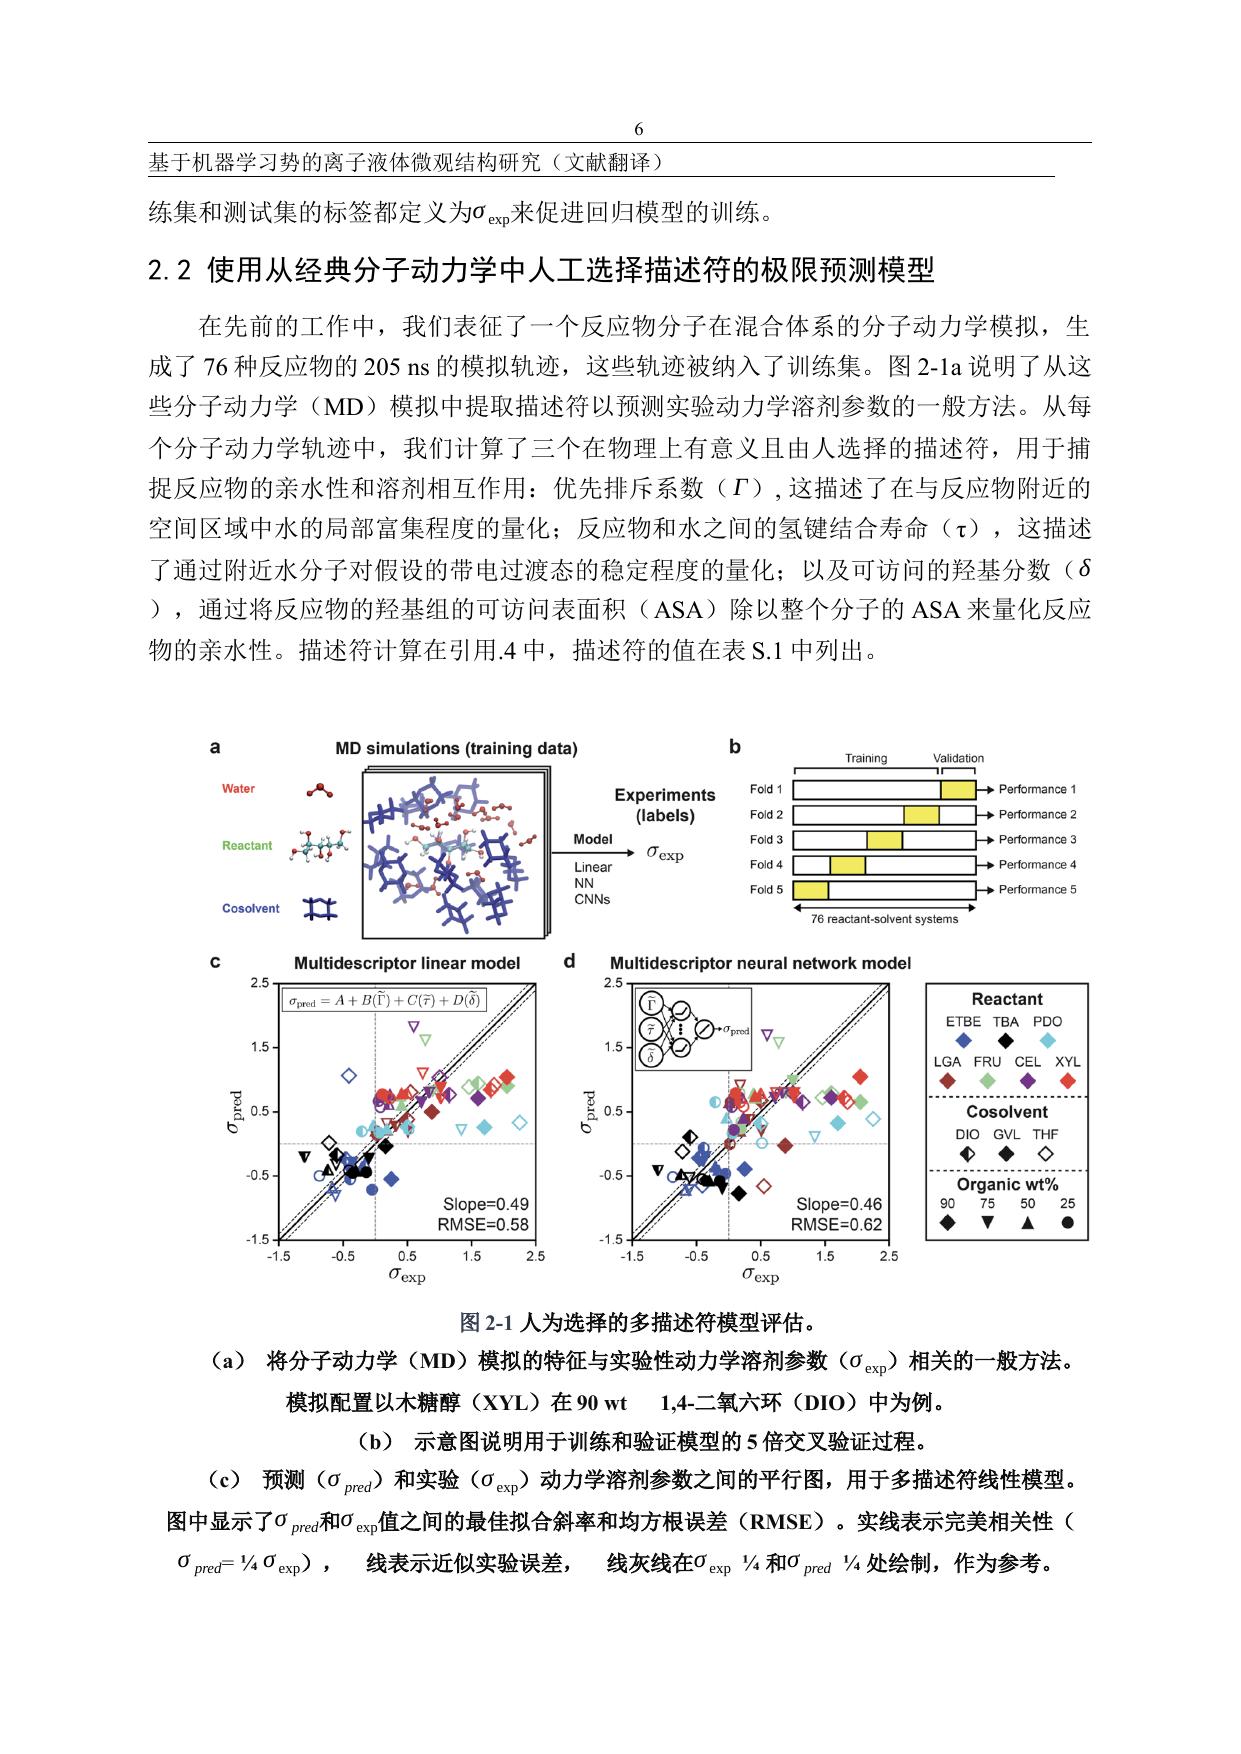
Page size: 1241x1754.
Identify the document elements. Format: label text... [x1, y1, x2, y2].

text 2.2 使用从经典分子动力学中人工选择描述符的极限预测模型 [148, 235, 1092, 300]
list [148, 196, 1092, 228]
text （c） 预测（）和实验（）动力学溶剂参数之间的平行图，用于多描述符线性模型。图中显示了和值之间的最佳拟合斜率和均方根误差（RMSE）。实线表示完美相关性（= 1⁄4 ），虚线表示近似实验误差，虚线灰线在 1⁄4 和 1⁄4 处绘制，作为参考。 [148, 1463, 1092, 1577]
list 在先前的工作中，我们表征了一个反应物分子在混合体系的分子动力学模拟，生成了76种反应物的205 ns的模拟轨迹，这些轨迹被纳入了训练集。图2-1a说明了从这些分子动力学（MD）模拟中提取描述符以预测实验动力学溶剂参数的一般方法。从每个分子动力学轨迹中，我们计算了三个在物理上有意义且由人选择的描述符，用于捕捉反应物的亲水性和溶剂相互作用：优先排斥系数（）, 这描述了在与反应物附近的空间区域中水的局部富集程度的量化；反应物和水之间的氢键结合寿命（τ），这描述了通过附近水分子对假设的带电过渡态的稳定程度的量化；以及可访问的羟基分数（），通过将反应物的羟基组的可访问表面积（ASA）除以整个分子的ASA来量化反应物的亲水性。描述符计算在引用.4中，描述符的值在表S.1中列出。 [148, 308, 1092, 666]
text （a） 将分子动力学（MD）模拟的特征与实验性动力学溶剂参数（）相关的一般方法。模拟配置以木糖醇（XYL）在90 wt％ 1,4-二氧六环（DIO）中为例。 [148, 1344, 1092, 1418]
text 图2-1 人为选择的多描述符模型评估。 [148, 1305, 1092, 1338]
picture [191, 713, 1137, 1289]
text （b） 示意图说明用于训练和验证模型的5倍交叉验证过程。 [148, 1424, 1092, 1457]
